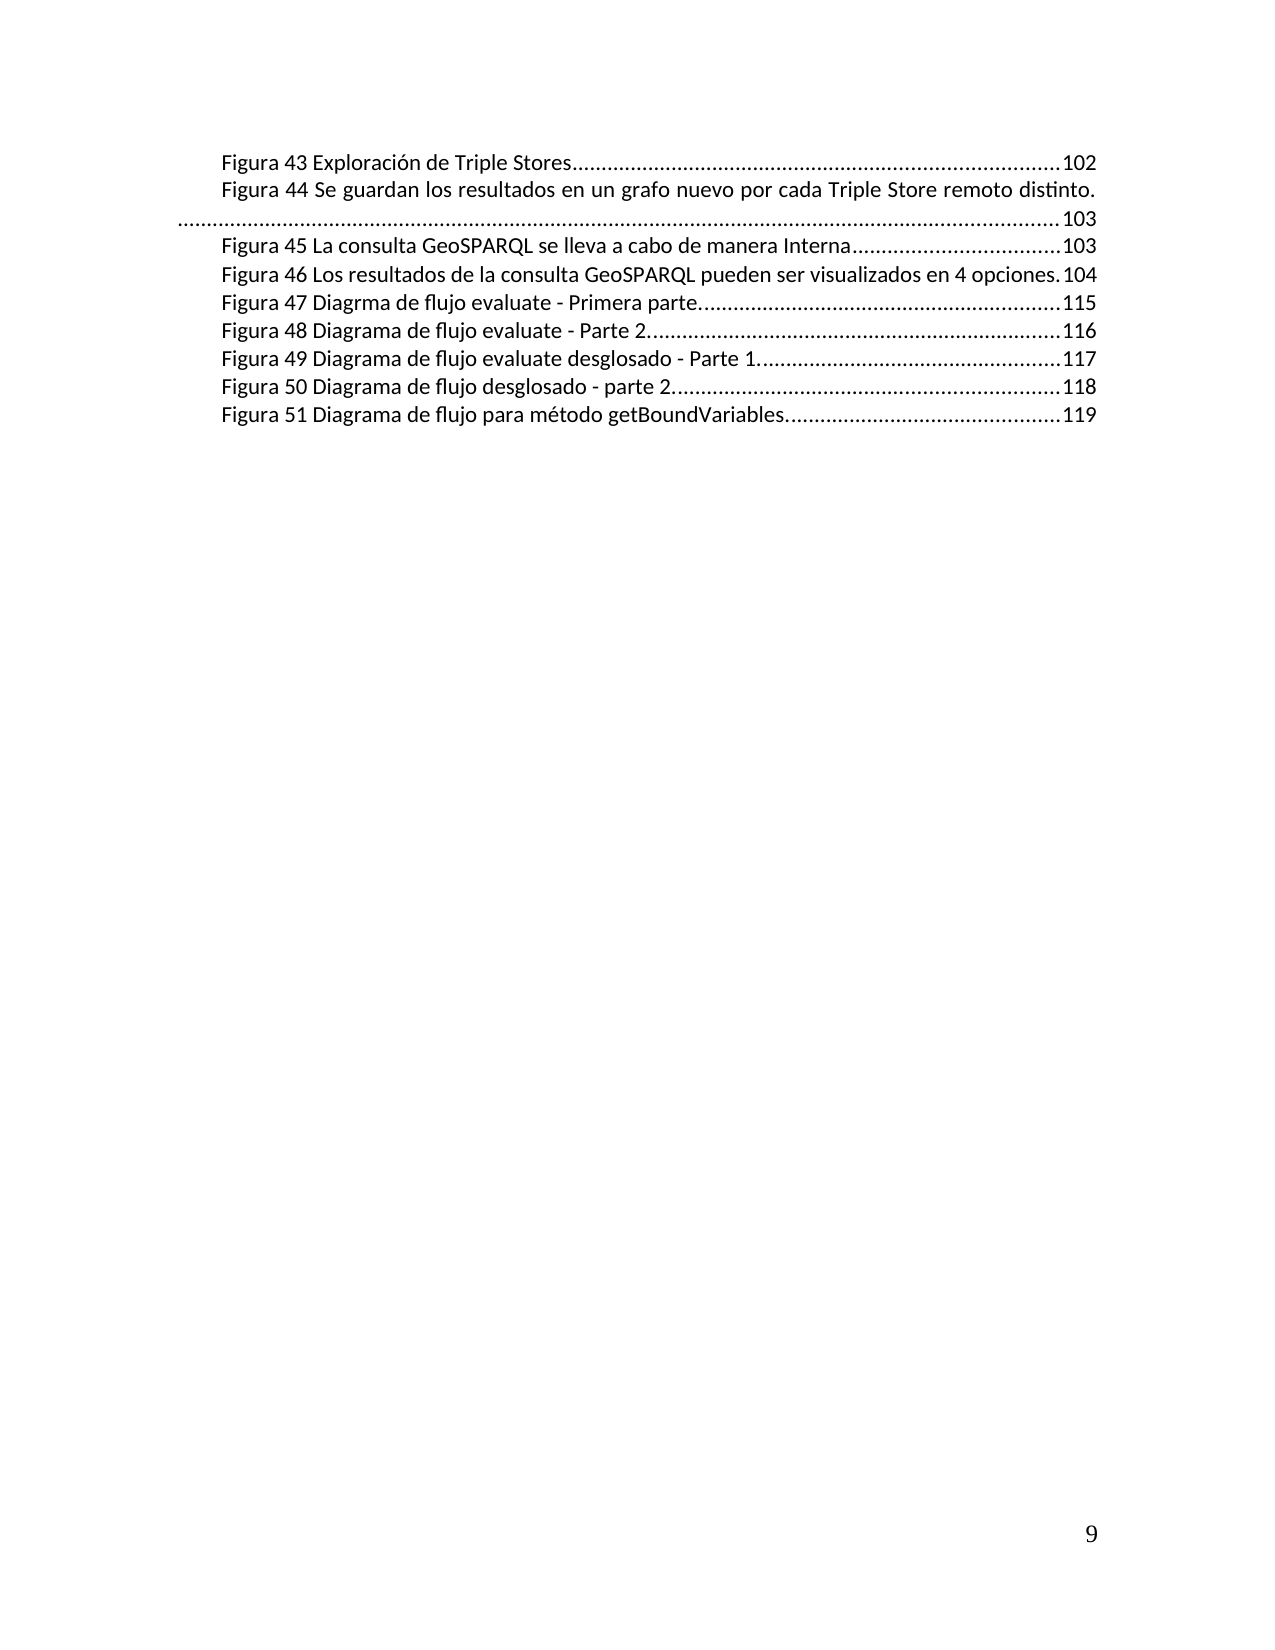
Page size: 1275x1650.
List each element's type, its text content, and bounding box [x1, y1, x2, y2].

text Figura 46 Los resultados de la consulta GeoSPARQL pueden ser visualizados en 4 opciones. 104 [177, 260, 1098, 288]
text Figura 47 Diagrma de flujo evaluate - Primera parte. 115 [177, 288, 1098, 316]
text Figura 43 Exploración de Triple Stores 102 [177, 148, 1098, 176]
text Figura 44 Se guardan los resultados en un grafo nuevo por cada Triple Store remoto distinto. 103 [177, 176, 1098, 232]
text Figura 49 Diagrama de flujo evaluate desglosado - Parte 1. 117 [177, 344, 1098, 372]
text Figura 48 Diagrama de flujo evaluate - Parte 2. 116 [177, 316, 1098, 344]
text Figura 45 La consulta GeoSPARQL se lleva a cabo de manera Interna 103 [177, 232, 1098, 260]
text Figura 51 Diagrama de flujo para método getBoundVariables. 119 [177, 400, 1098, 428]
text Figura 50 Diagrama de flujo desglosado - parte 2. 118 [177, 372, 1098, 400]
